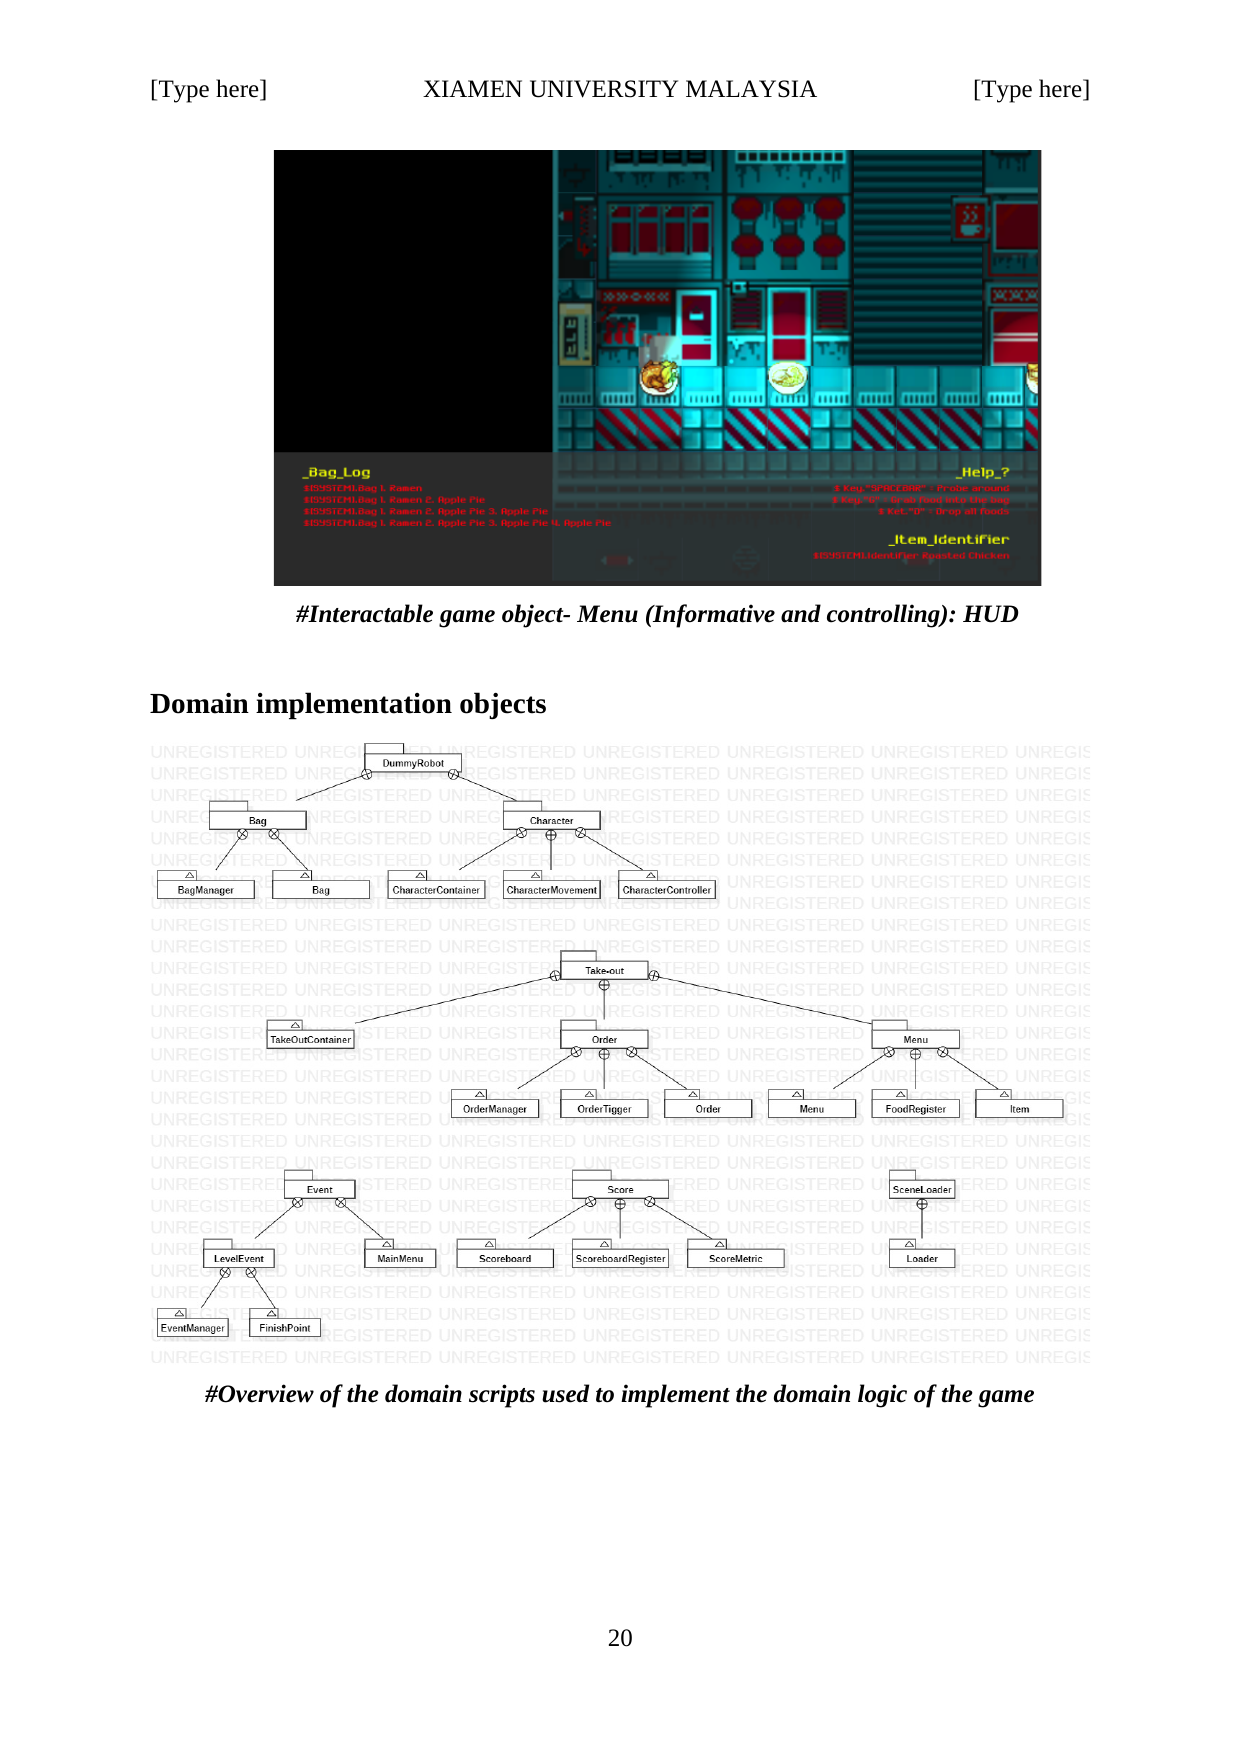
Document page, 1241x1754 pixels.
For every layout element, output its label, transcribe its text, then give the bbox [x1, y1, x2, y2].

picture [150, 736, 1091, 1365]
picture [273, 150, 1042, 586]
text #Overview of the domain scripts used to implement the domain logic of the game [150, 1379, 1090, 1408]
list #Interactable game object- Menu (Informative and controlling): HUD [225, 599, 1090, 628]
text Domain implementation objects [150, 686, 1090, 719]
